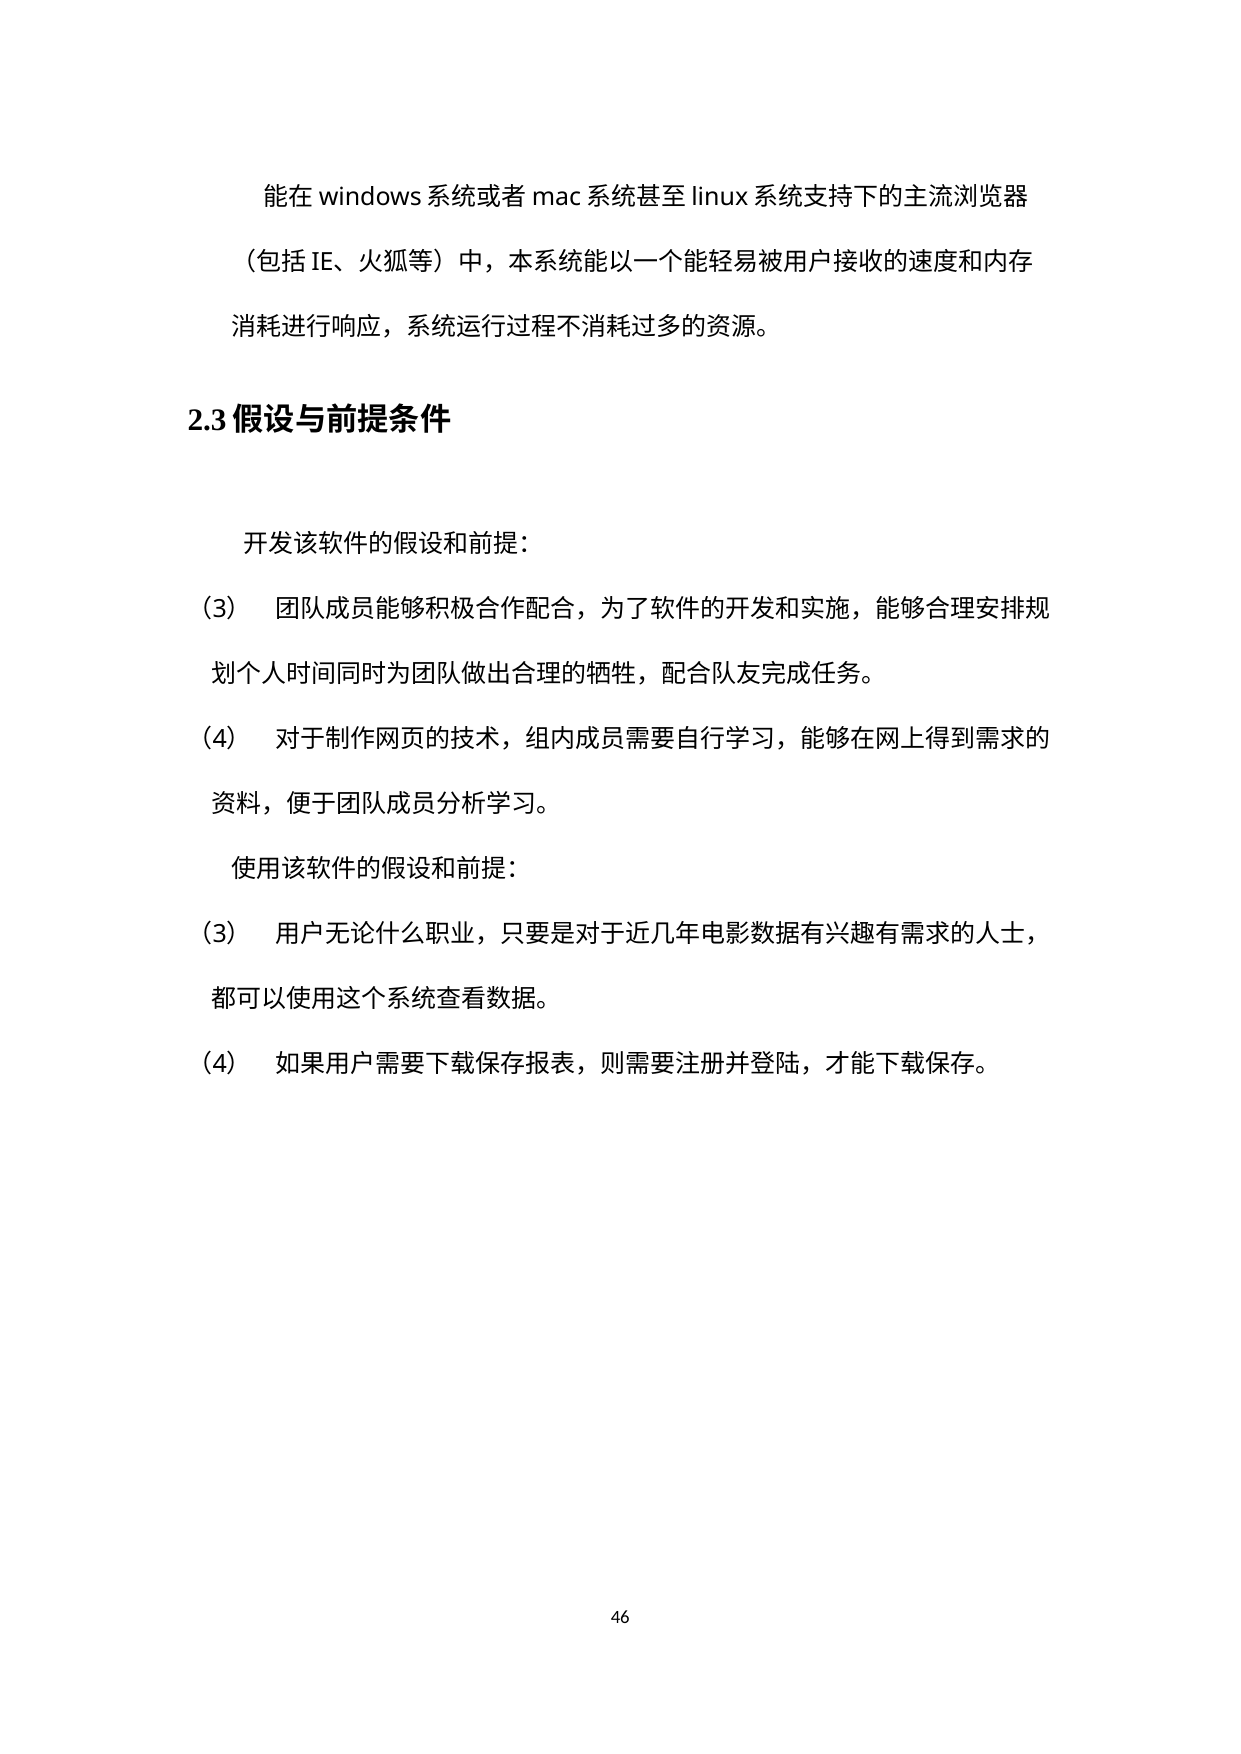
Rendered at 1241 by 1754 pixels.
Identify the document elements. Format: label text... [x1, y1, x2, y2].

text 使用该软件的假设和前提： [231, 834, 1053, 899]
list 团队成员能够积极合作配合，为了软件的开发和实施，能够合理安排规划个人时间同时为团队做出合理的牺牲，配合队友完成任务。 [187, 574, 1053, 704]
list 如果用户需要下载保存报表，则需要注册并登陆，才能下载保存。 [187, 1029, 1053, 1094]
list 对于制作网页的技术，组内成员需要自行学习，能够在网上得到需求的资料，便于团队成员分析学习。 [187, 704, 1053, 834]
text 开发该软件的假设和前提： [187, 509, 1053, 574]
text 能在windows系统或者mac系统甚至linux系统支持下的主流浏览器（包括IE、火狐等）中，本系统能以一个能轻易被用户接收的速度和内存消耗进行响应，系统运行过程不消耗过多的资源。 [231, 162, 1053, 357]
subtitle 2.3假设与前提条件 [187, 384, 1053, 449]
list 用户无论什么职业，只要是对于近几年电影数据有兴趣有需求的人士，都可以使用这个系统查看数据。 [187, 899, 1053, 1029]
